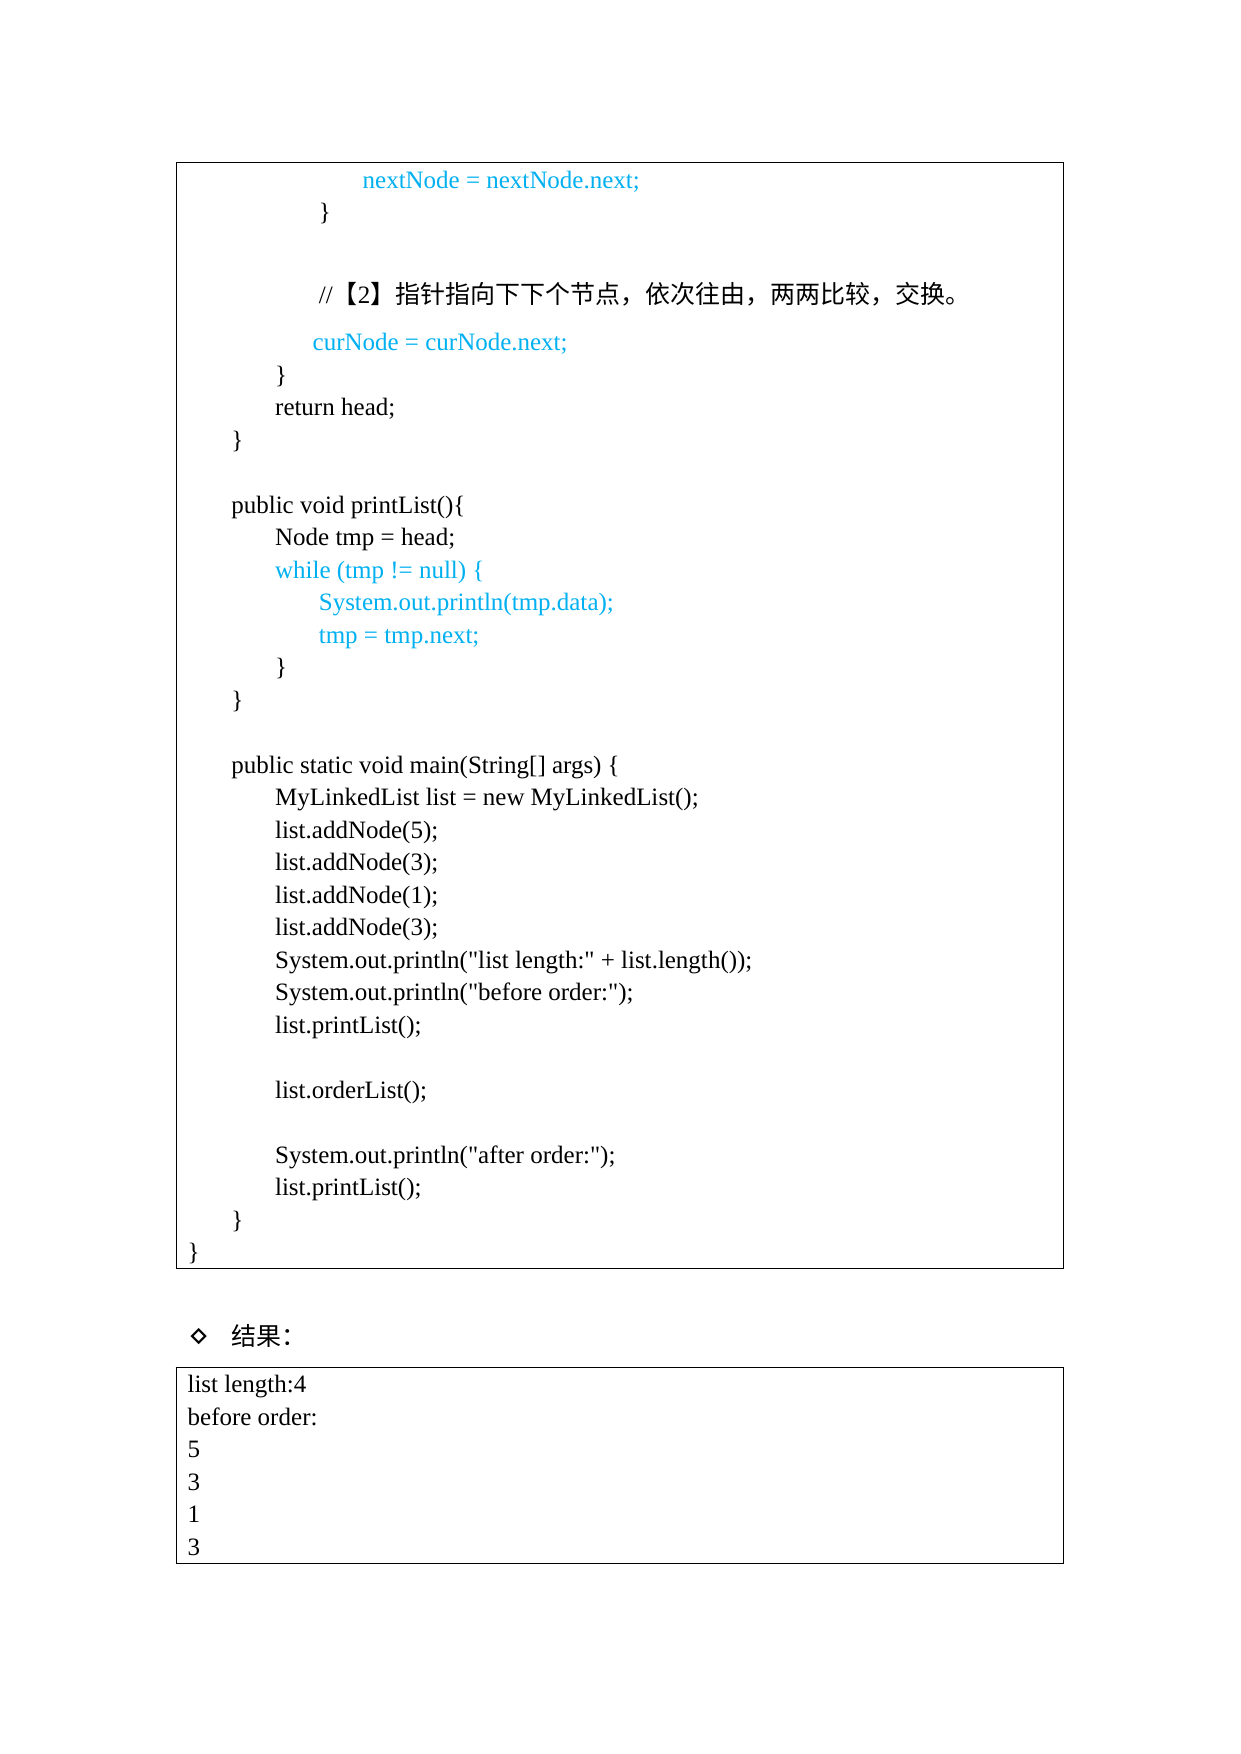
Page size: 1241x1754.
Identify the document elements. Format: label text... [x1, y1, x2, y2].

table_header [177, 163, 1063, 1268]
list 结果： [187, 1302, 1053, 1367]
picture [469, 334, 474, 344]
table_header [177, 1368, 1063, 1563]
